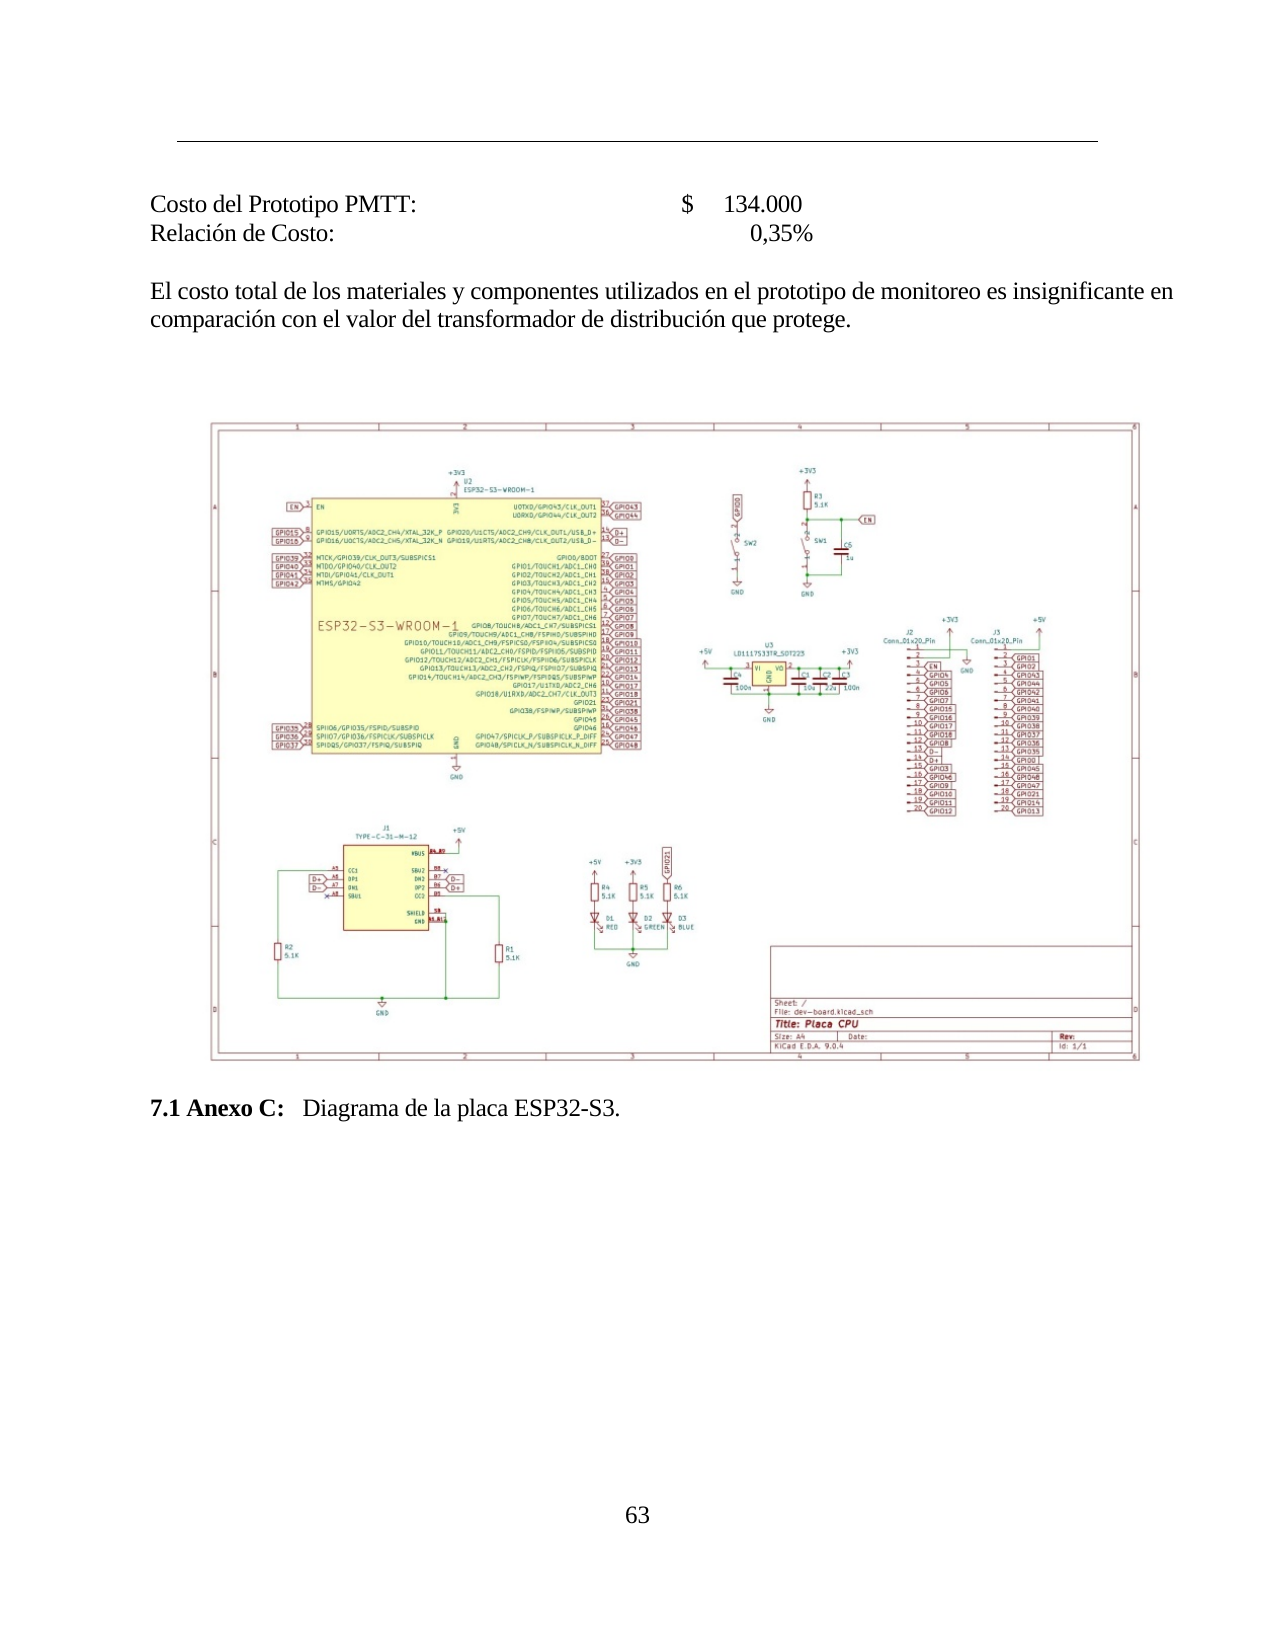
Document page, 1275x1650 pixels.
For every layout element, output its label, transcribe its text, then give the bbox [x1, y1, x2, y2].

text 7.1 Anexo C: Diagrama de la placa ESP32-S3. [150, 1093, 1200, 1122]
text El costo total de los materiales y componentes utilizados en el prototipo de monitoreo es insignificante en comparación con el valor del transformador de distribución que protege. [150, 276, 1200, 333]
picture [178, 390, 1172, 1093]
text Costo del Prototipo PMTT: $ 134.000 [150, 189, 1200, 218]
text Relación de Costo: 0,35% [150, 218, 1200, 247]
